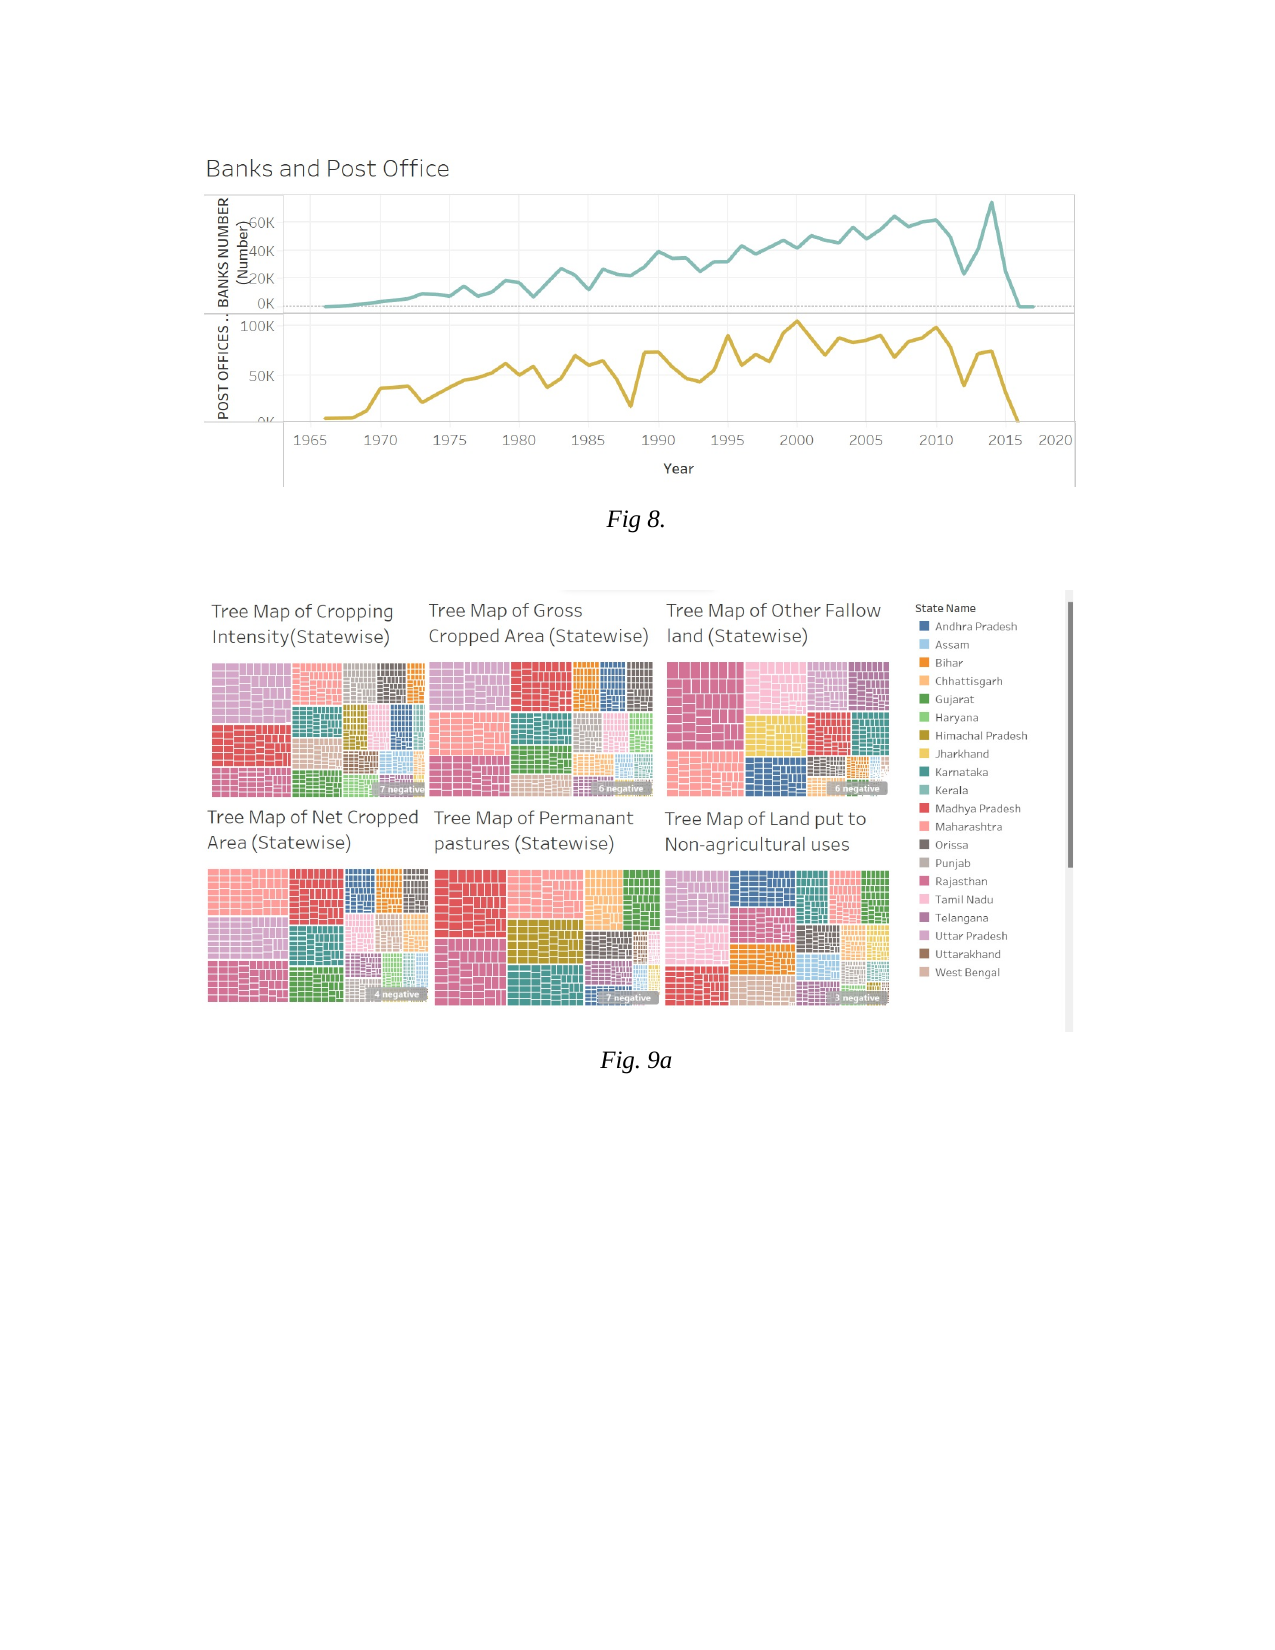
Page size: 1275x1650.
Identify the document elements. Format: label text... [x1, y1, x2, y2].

text Fig. 9a [150, 1046, 1125, 1074]
text Fig 8. [150, 504, 1125, 533]
picture [196, 150, 1079, 490]
picture [202, 590, 1074, 1032]
